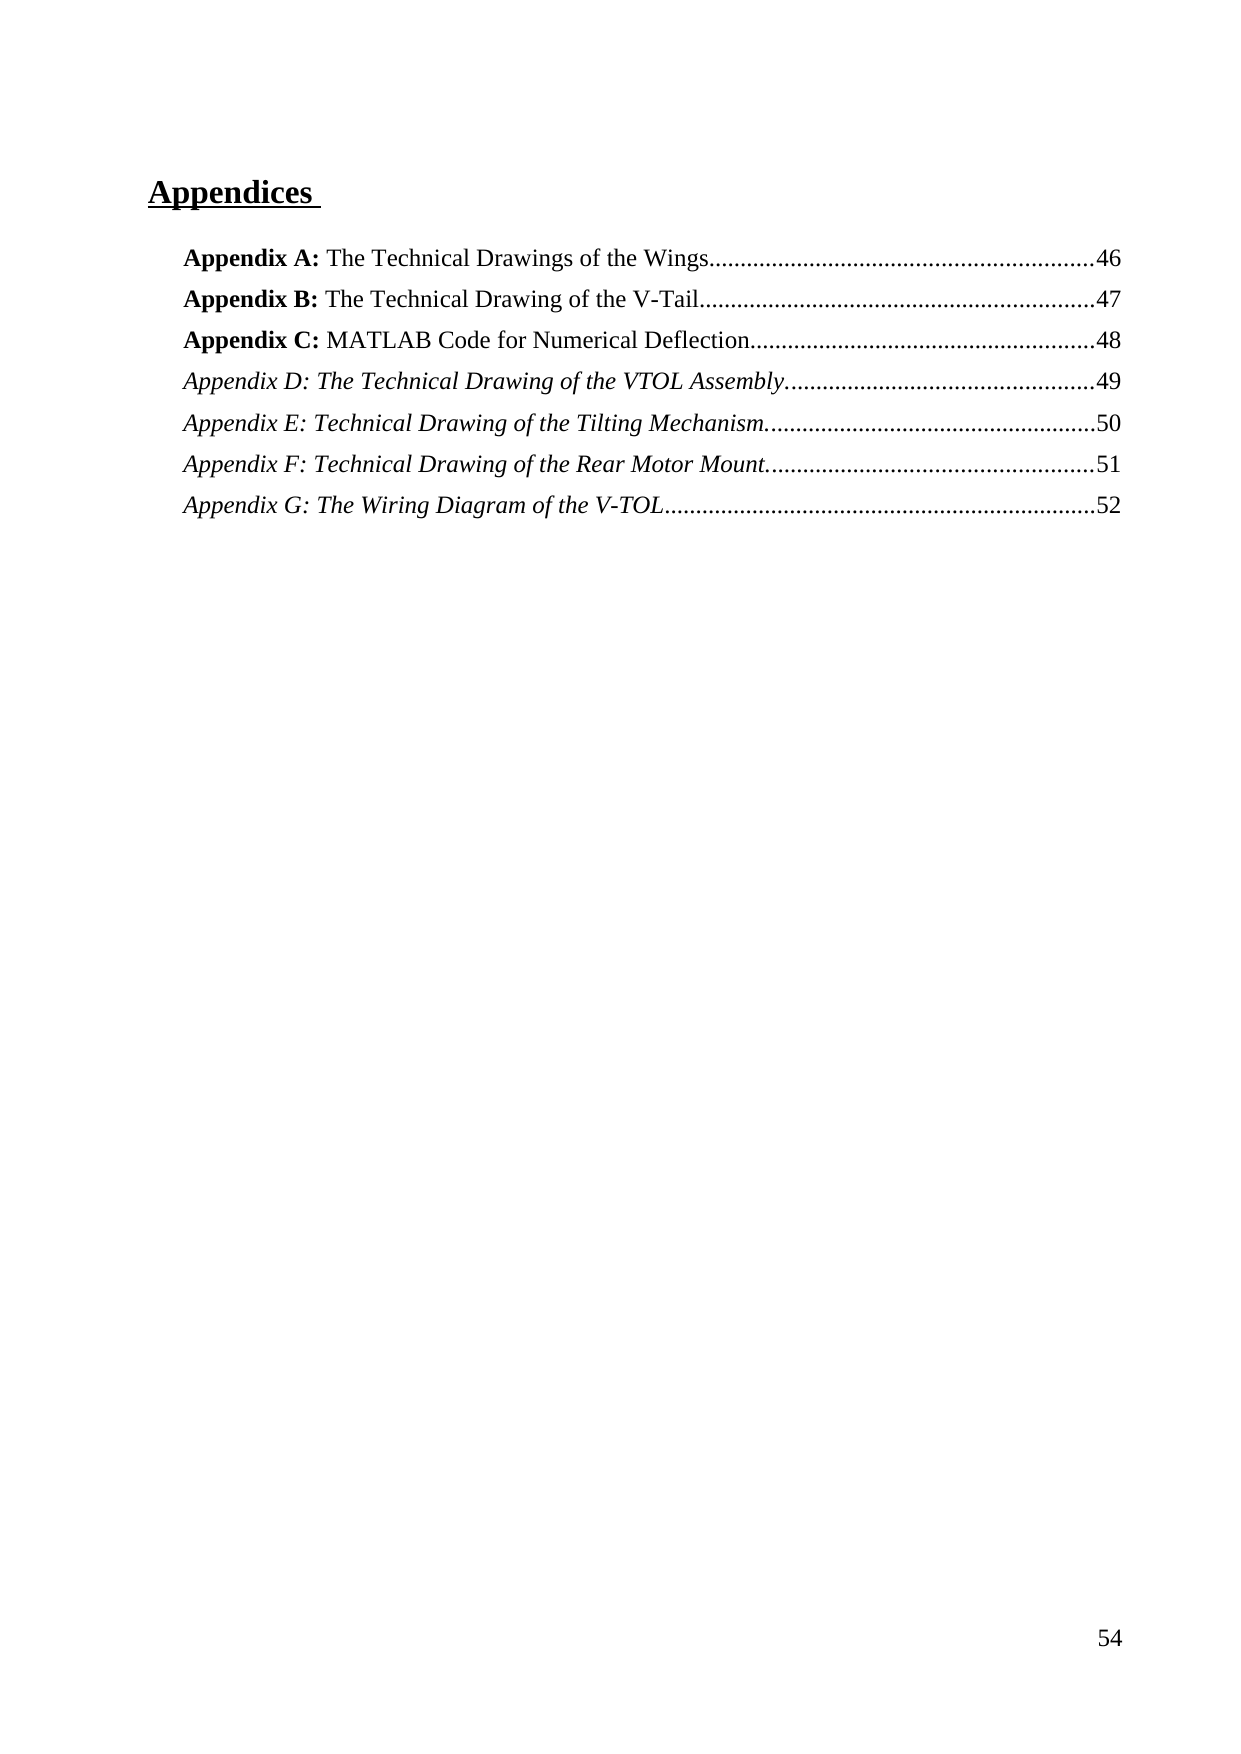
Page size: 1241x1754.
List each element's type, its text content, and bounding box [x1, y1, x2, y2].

text Appendix C: MATLAB Code for Numerical Deflection 48 [148, 325, 1122, 354]
text Appendix E: Technical Drawing of the Tilting Mechanism. 50 [148, 408, 1122, 436]
text Appendix G: The Wiring Diagram of the V-TOL 52 [148, 490, 1122, 519]
text Appendix D: The Technical Drawing of the VTOL Assembly. 49 [148, 366, 1122, 395]
text Appendix A: The Technical Drawings of the Wings 46 [148, 243, 1122, 271]
text Appendix B: The Technical Drawing of the V-Tail 47 [148, 284, 1122, 313]
text Appendix F: Technical Drawing of the Rear Motor Mount. 51 [148, 449, 1122, 478]
subtitle Appendices [148, 173, 1122, 211]
